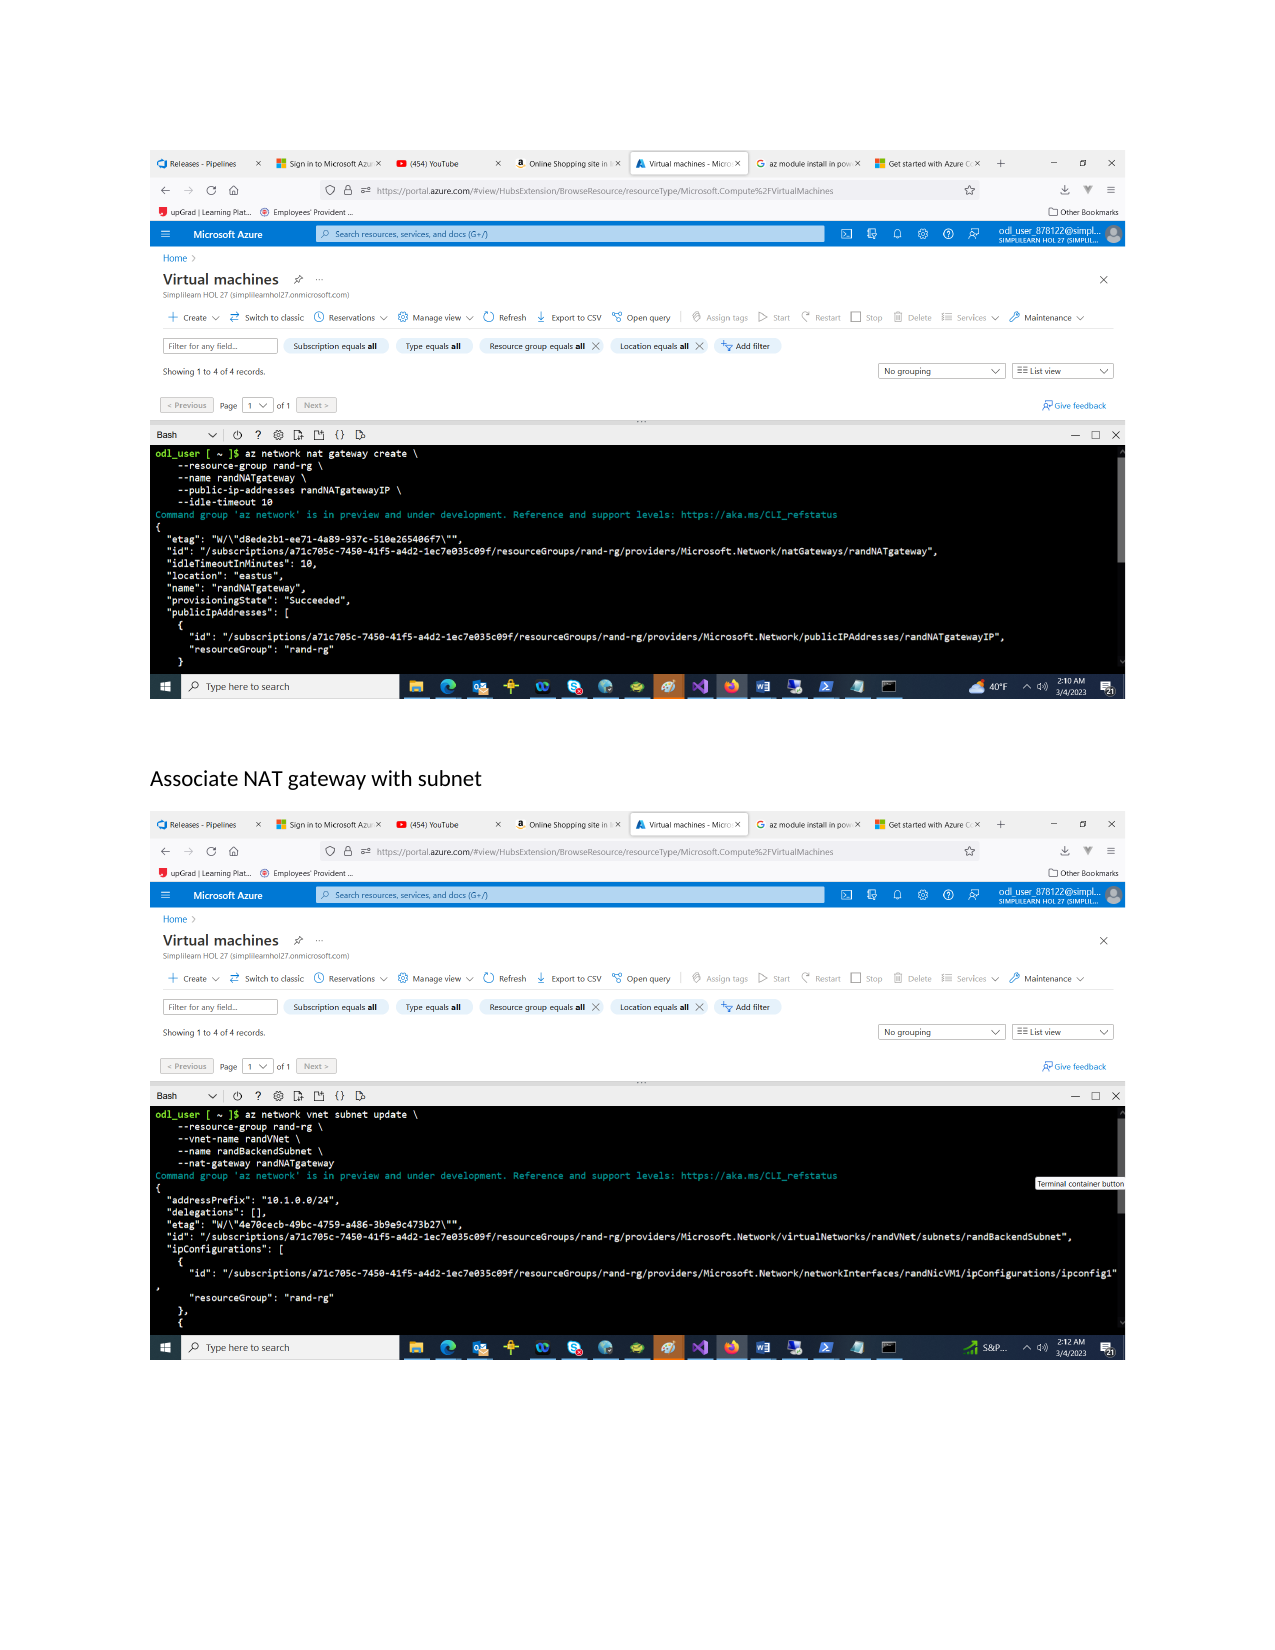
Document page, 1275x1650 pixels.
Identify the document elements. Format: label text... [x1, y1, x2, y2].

text Associate NAT gateway with subnet [150, 764, 1125, 792]
picture [150, 150, 1125, 699]
picture [150, 811, 1125, 1360]
